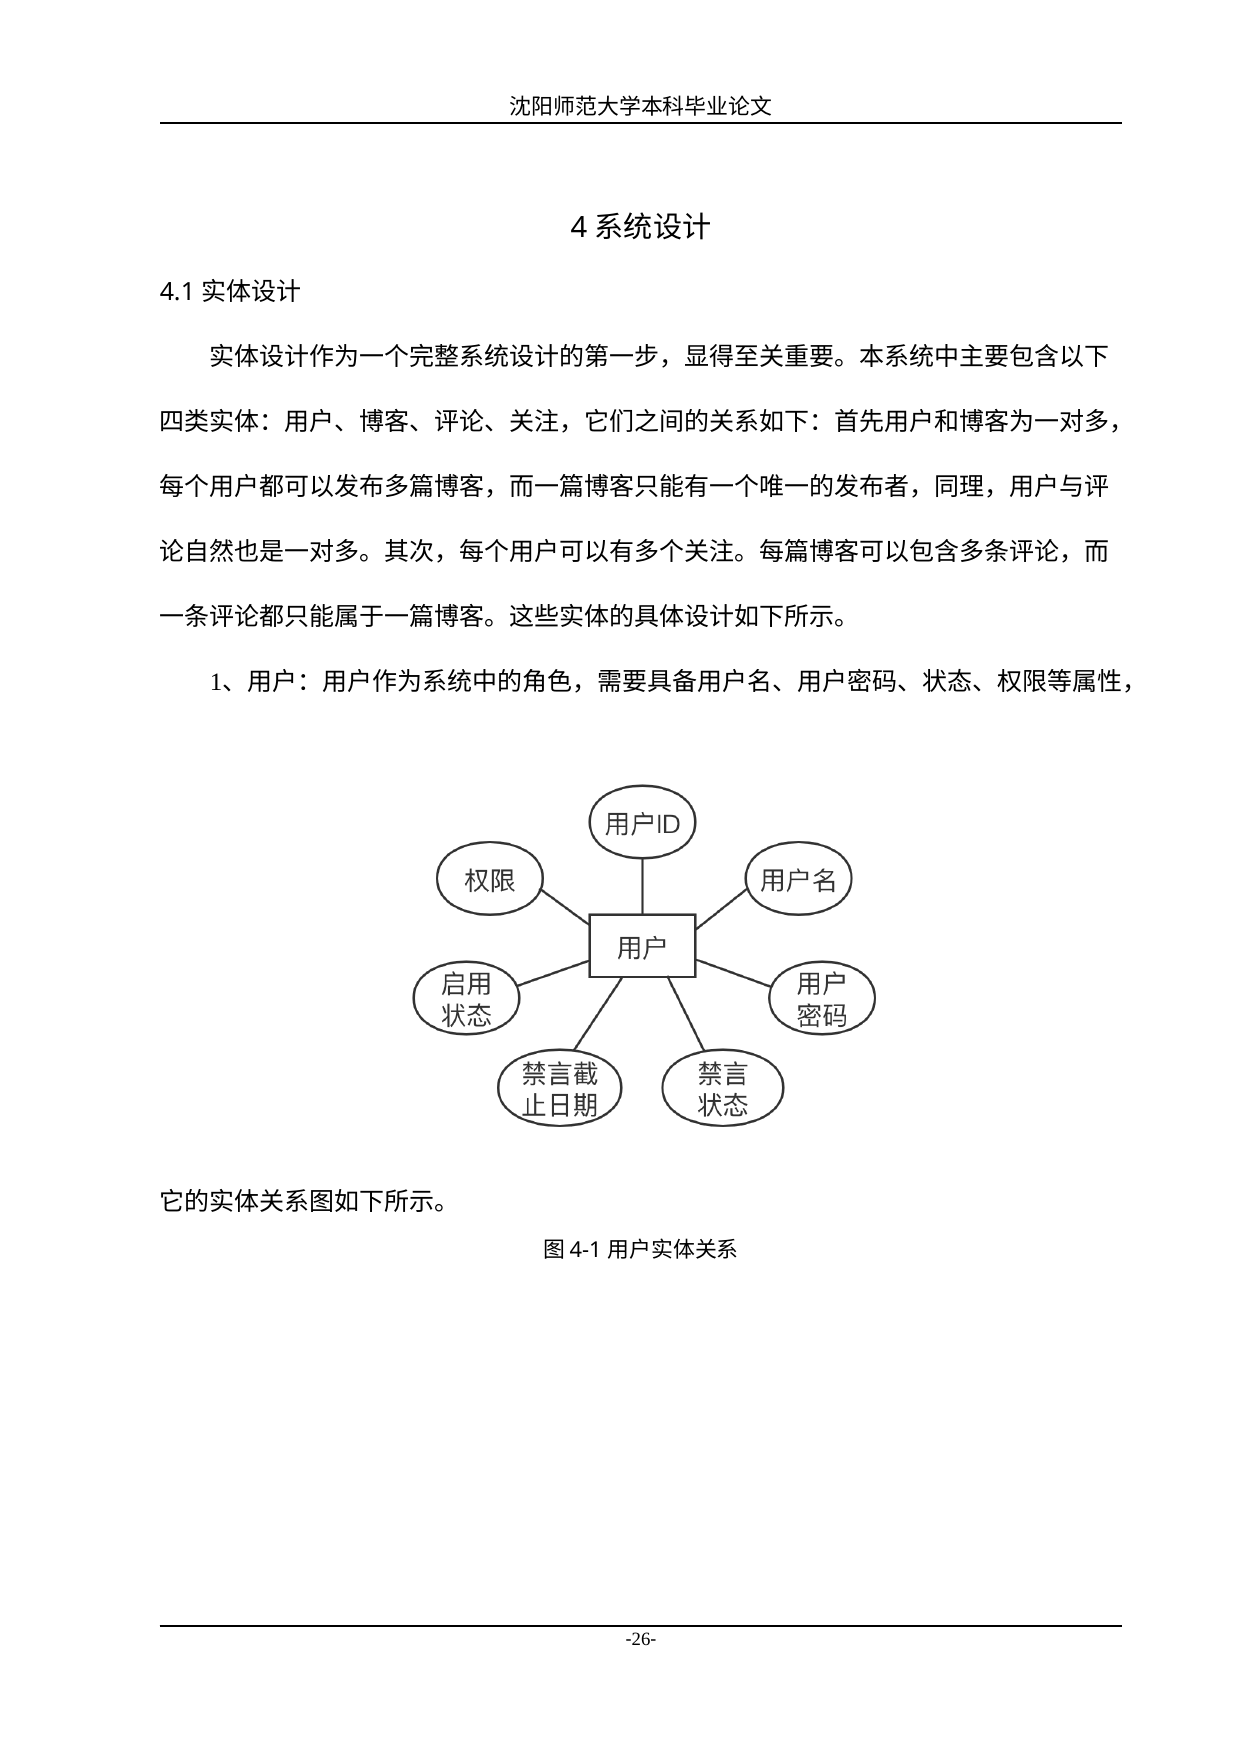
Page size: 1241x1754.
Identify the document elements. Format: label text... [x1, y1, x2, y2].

text 图4-1 用户实体关系 [159, 1232, 1122, 1265]
subtitle 4.1 实体设计 [159, 257, 1122, 322]
subtitle 4 系统设计 [159, 192, 1122, 257]
text 实体设计作为一个完整系统设计的第一步，显得至关重要。本系统中主要包含以下四类实体：用户、博客、评论、关注，它们之间的关系如下：首先用户和博客为一对多，每个用户都可以发布多篇博客，而一篇博客只能有一个唯一的发布者，同理，用户与评论自然也是一对多。其次，每个用户可以有多个关注。每篇博客可以包含多条评论，而一条评论都只能属于一篇博客。这些实体的具体设计如下所示。 [159, 322, 1122, 647]
picture [384, 756, 904, 1155]
